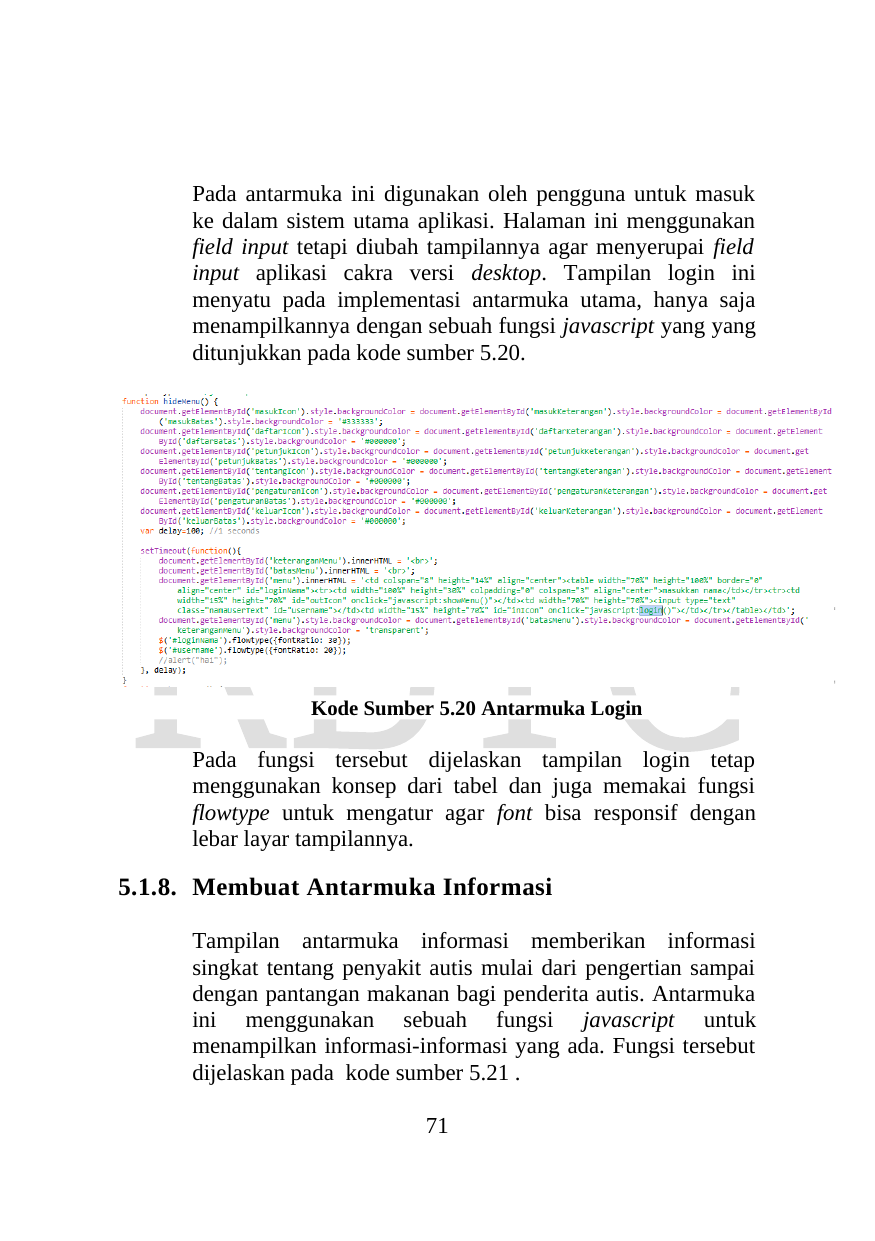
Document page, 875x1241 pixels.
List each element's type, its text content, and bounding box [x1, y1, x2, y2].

text Pada antarmuka ini digunakan oleh pengguna untuk masuk ke dalam sistem utama aplikasi. Halaman ini menggunakan field input tetapi diubah tampilannya agar menyerupai field input aplikasi cakra versi desktop. Tampilan login ini menyatu pada implementasi antarmuka utama, hanya saja menampilkannya dengan sebuah fungsi javascript yang yang ditunjukkan pada kode sumber 5.20. [192, 180, 756, 365]
picture [118, 394, 836, 687]
text Pada fungsi tersebut dijelaskan tampilan login tetap menggunakan konsep dari tabel dan juga memakai fungsi flowtype untuk mengatur agar font bisa responsif dengan lebar layar tampilannya. [192, 746, 756, 851]
subtitle Membuat Antarmuka Informasi [118, 872, 756, 901]
text Tampilan antarmuka informasi memberikan informasi singkat tentang penyakit autis mulai dari pengertian sampai dengan pantangan makanan bagi penderita autis. Antarmuka ini menggunakan sebuah fungsi javascript untuk menampilkan informasi-informasi yang ada. Fungsi tersebut dijelaskan pada kode sumber 5.21 . [192, 927, 756, 1085]
